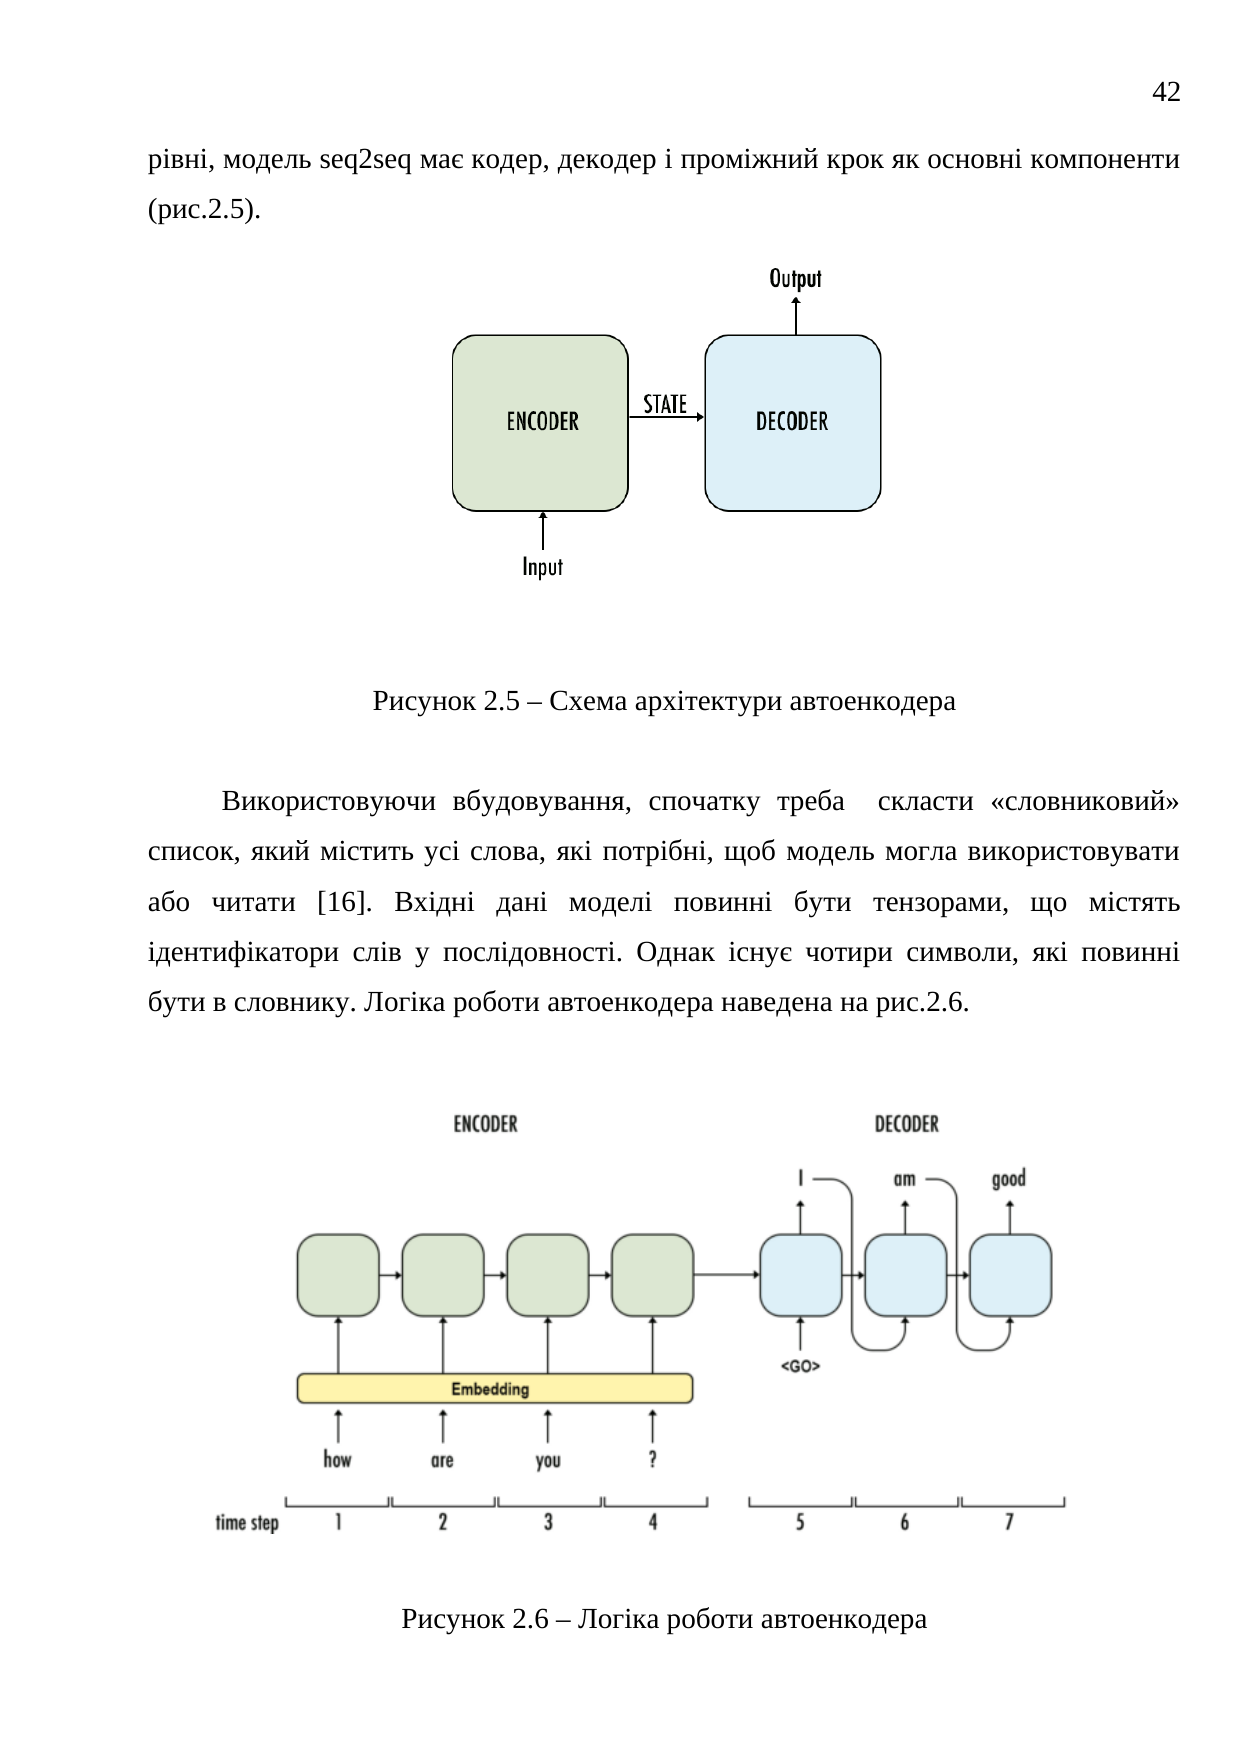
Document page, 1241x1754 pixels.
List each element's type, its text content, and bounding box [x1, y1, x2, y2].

text Рисунок 2.6 – Логіка роботи автоенкодера [148, 1601, 1181, 1634]
text Використовуючи вбудовування, спочатку треба скласти «словниковий» список, який містить усі слова, які потрібні, щоб модель могла використовувати або читати [16]. Вхідні дані моделі повинні бути тензорами, що містять ідентифікатори слів у послідовності. Однак існує чотири символи, які повинні бути в словнику. Логіка роботи автоенкодера наведена на рис.2.6. [148, 783, 1181, 1018]
picture [181, 1085, 1148, 1534]
picture [382, 241, 947, 616]
text Рисунок 2.5 – Схема архітектури автоенкодера [148, 683, 1181, 716]
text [148, 141, 1181, 225]
